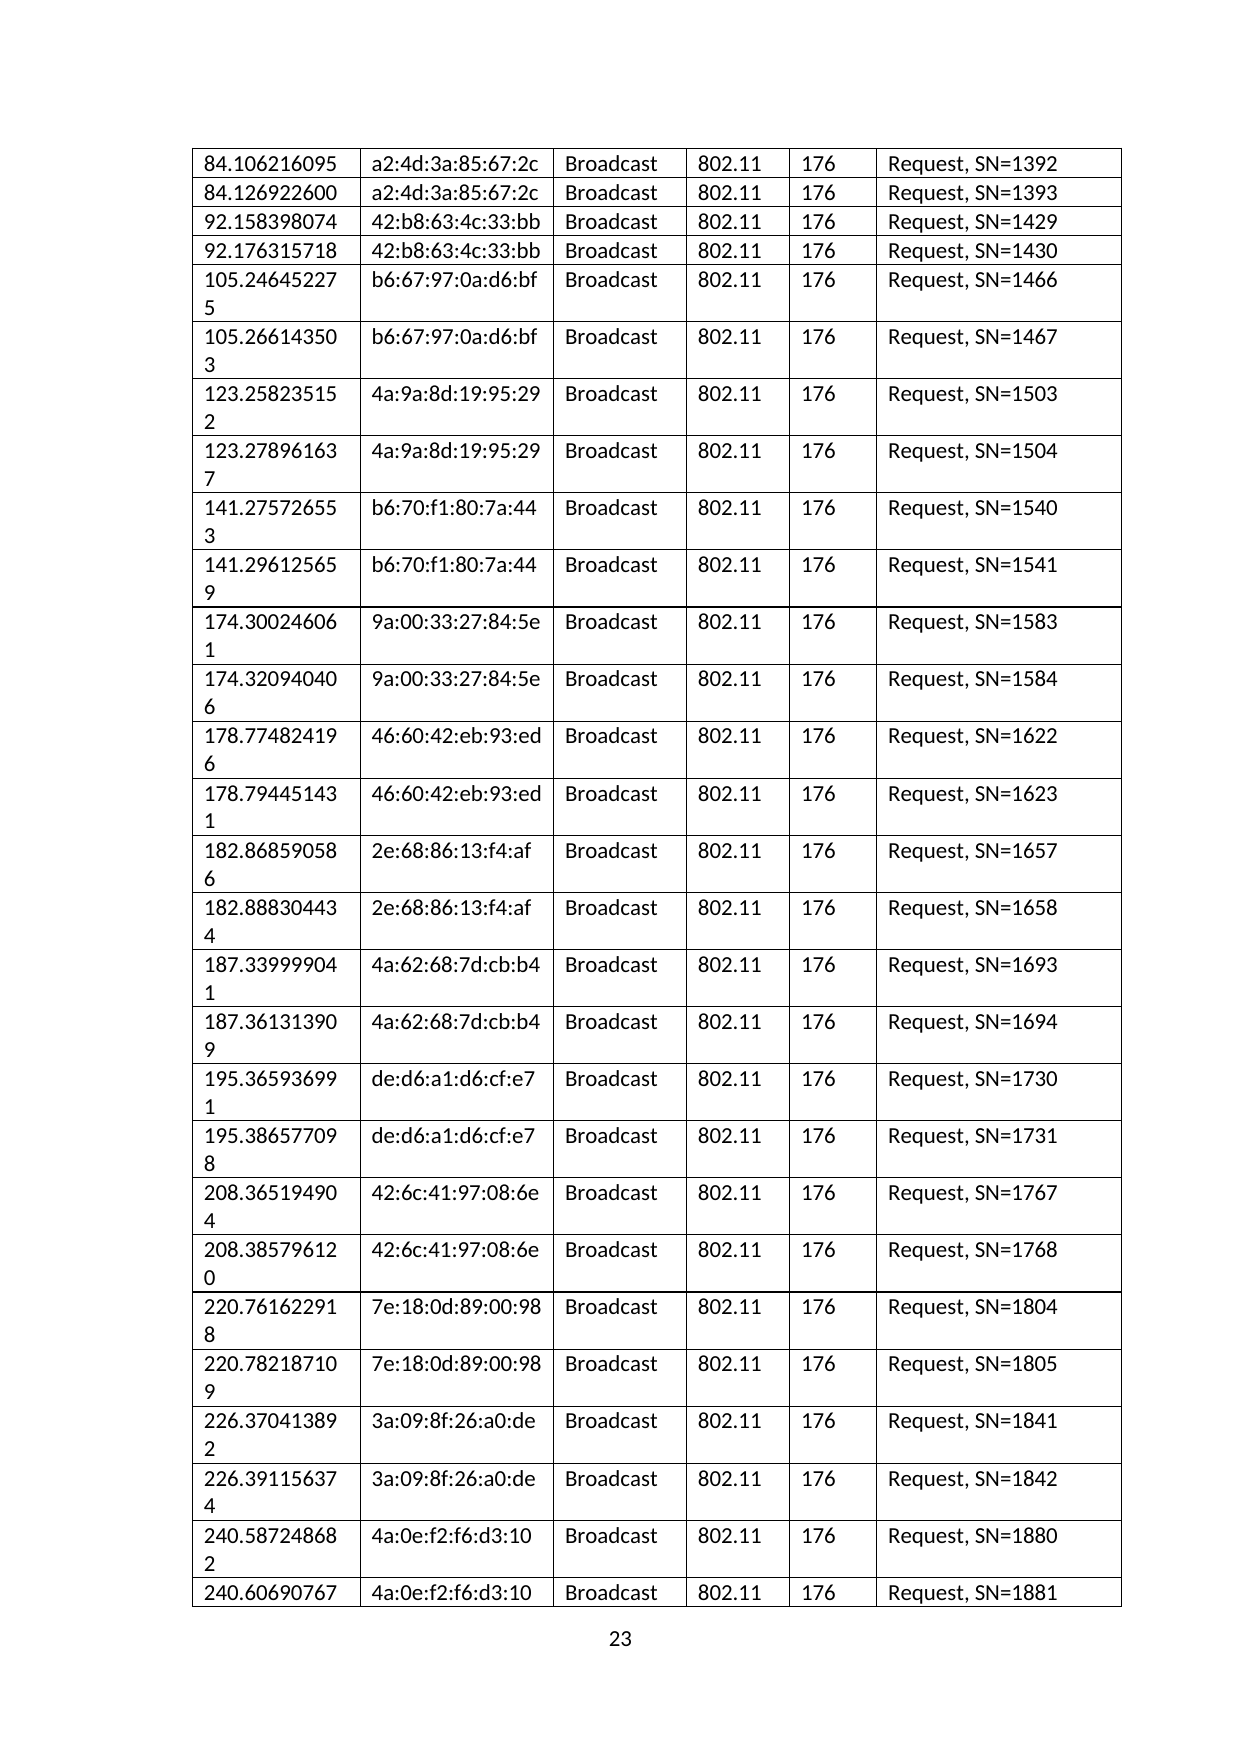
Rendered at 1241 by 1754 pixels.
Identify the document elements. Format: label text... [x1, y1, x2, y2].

table_cell 3a:09:8f:26:a0:de [361, 1407, 553, 1463]
table_cell Request, SN=1392 [877, 149, 1121, 177]
table_cell 182.888304434 [193, 893, 360, 949]
table_cell Broadcast [554, 1064, 686, 1120]
table_cell 176 [790, 893, 876, 949]
table_cell 174.300246061 [193, 608, 360, 663]
table_cell Request, SN=1657 [877, 836, 1121, 892]
table_cell Request, SN=1503 [877, 379, 1121, 435]
table_cell Request, SN=1842 [877, 1464, 1121, 1520]
table_cell 176 [790, 1235, 876, 1291]
table_cell 176 [790, 322, 876, 378]
table_cell b6:67:97:0a:d6:bf [361, 322, 553, 378]
table_cell 802.11 [687, 379, 789, 435]
table_cell Broadcast [554, 207, 686, 235]
table_cell Request, SN=1658 [877, 893, 1121, 949]
table_cell 802.11 [687, 178, 789, 206]
table_cell Broadcast [554, 1235, 686, 1291]
table_cell 4a:62:68:7d:cb:b4 [361, 950, 553, 1006]
table_cell 176 [790, 1293, 876, 1348]
table_cell 141.275726553 [193, 493, 360, 549]
table_cell 176 [790, 1121, 876, 1177]
table_cell Broadcast [554, 722, 686, 778]
table_cell 220.761622918 [193, 1293, 360, 1348]
table_cell 176 [790, 665, 876, 721]
table_cell 802.11 [687, 236, 789, 264]
table_cell 123.278961637 [193, 436, 360, 492]
table_cell 208.385796120 [193, 1235, 360, 1291]
table_cell Broadcast [554, 1407, 686, 1463]
table_cell 802.11 [687, 1293, 789, 1348]
table_cell 802.11 [687, 608, 789, 663]
table_cell 187.361313909 [193, 1007, 360, 1063]
table_cell 240.606907671 [193, 1578, 360, 1606]
table_cell 176 [790, 236, 876, 264]
table_cell Request, SN=1693 [877, 950, 1121, 1006]
table_cell Request, SN=1540 [877, 493, 1121, 549]
table_cell Broadcast [554, 1007, 686, 1063]
table_cell 176 [790, 550, 876, 606]
table_cell Broadcast [554, 1178, 686, 1234]
table_cell 84.106216095 [193, 149, 360, 177]
table_cell 105.266143503 [193, 322, 360, 378]
table_cell Broadcast [554, 893, 686, 949]
table_cell Broadcast [554, 379, 686, 435]
table_cell 802.11 [687, 1064, 789, 1120]
table_cell Request, SN=1466 [877, 265, 1121, 321]
table_cell Request, SN=1841 [877, 1407, 1121, 1463]
table_cell 802.11 [687, 322, 789, 378]
table_cell 174.320940406 [193, 665, 360, 721]
table_cell Request, SN=1730 [877, 1064, 1121, 1120]
table_cell 84.126922600 [193, 178, 360, 206]
table_cell Request, SN=1504 [877, 436, 1121, 492]
table_cell 176 [790, 1178, 876, 1234]
table_cell Broadcast [554, 236, 686, 264]
table_cell 141.296125659 [193, 550, 360, 606]
table_cell 176 [790, 1350, 876, 1406]
table_cell Request, SN=1805 [877, 1350, 1121, 1406]
table_cell Broadcast [554, 322, 686, 378]
table_cell Broadcast [554, 665, 686, 721]
table_cell 176 [790, 379, 876, 435]
table_cell 46:60:42:eb:93:ed [361, 779, 553, 835]
table_cell 195.386577098 [193, 1121, 360, 1177]
table_cell 187.339999041 [193, 950, 360, 1006]
table_cell de:d6:a1:d6:cf:e7 [361, 1064, 553, 1120]
table_cell 92.158398074 [193, 207, 360, 235]
table_cell 92.176315718 [193, 236, 360, 264]
table_cell Request, SN=1541 [877, 550, 1121, 606]
table_cell 802.11 [687, 893, 789, 949]
table_cell 3a:09:8f:26:a0:de [361, 1464, 553, 1520]
table_cell 176 [790, 1407, 876, 1463]
table_cell 802.11 [687, 1007, 789, 1063]
table_cell Broadcast [554, 550, 686, 606]
table_cell 42:6c:41:97:08:6e [361, 1178, 553, 1234]
table_cell 42:6c:41:97:08:6e [361, 1235, 553, 1291]
table_cell Broadcast [554, 178, 686, 206]
table_cell 802.11 [687, 1178, 789, 1234]
table_cell 176 [790, 436, 876, 492]
table_cell 802.11 [687, 1350, 789, 1406]
table_cell Broadcast [554, 950, 686, 1006]
table_cell 176 [790, 608, 876, 663]
table_cell 2e:68:86:13:f4:af [361, 893, 553, 949]
table_cell Request, SN=1694 [877, 1007, 1121, 1063]
table_cell Broadcast [554, 1464, 686, 1520]
table_cell 123.258235152 [193, 379, 360, 435]
table_cell 802.11 [687, 1464, 789, 1520]
table_cell Broadcast [554, 1578, 686, 1606]
table_cell Broadcast [554, 1121, 686, 1177]
table_cell b6:70:f1:80:7a:44 [361, 550, 553, 606]
table_cell Request, SN=1430 [877, 236, 1121, 264]
table_cell 4a:9a:8d:19:95:29 [361, 379, 553, 435]
table_cell Request, SN=1583 [877, 608, 1121, 663]
table_cell 802.11 [687, 1578, 789, 1606]
table_cell 178.794451431 [193, 779, 360, 835]
table_cell Broadcast [554, 608, 686, 663]
table_cell 802.11 [687, 1121, 789, 1177]
table_cell Request, SN=1731 [877, 1121, 1121, 1177]
table_cell 802.11 [687, 836, 789, 892]
table_cell 176 [790, 1464, 876, 1520]
table_cell 176 [790, 722, 876, 778]
table_cell 802.11 [687, 149, 789, 177]
table_cell Broadcast [554, 436, 686, 492]
table_cell 802.11 [687, 779, 789, 835]
table_cell 178.774824196 [193, 722, 360, 778]
table_cell 802.11 [687, 665, 789, 721]
table_cell 226.370413892 [193, 1407, 360, 1463]
table_cell 802.11 [687, 1521, 789, 1577]
table_cell 4a:0e:f2:f6:d3:10 [361, 1578, 553, 1606]
table_cell 176 [790, 779, 876, 835]
table_cell a2:4d:3a:85:67:2c [361, 149, 553, 177]
table_cell 802.11 [687, 436, 789, 492]
table_cell Broadcast [554, 265, 686, 321]
table_cell 802.11 [687, 207, 789, 235]
table_cell 2e:68:86:13:f4:af [361, 836, 553, 892]
table_cell 176 [790, 178, 876, 206]
table_cell 4a:0e:f2:f6:d3:10 [361, 1521, 553, 1577]
table_cell 802.11 [687, 722, 789, 778]
table_cell a2:4d:3a:85:67:2c [361, 178, 553, 206]
table_cell 802.11 [687, 493, 789, 549]
table_cell b6:67:97:0a:d6:bf [361, 265, 553, 321]
table_cell Request, SN=1467 [877, 322, 1121, 378]
table_cell 176 [790, 950, 876, 1006]
table_cell 176 [790, 265, 876, 321]
table_cell 802.11 [687, 950, 789, 1006]
table_cell 208.365194904 [193, 1178, 360, 1234]
table_cell Request, SN=1429 [877, 207, 1121, 235]
table_cell Broadcast [554, 836, 686, 892]
table_cell 176 [790, 836, 876, 892]
table_cell Broadcast [554, 149, 686, 177]
table_cell Broadcast [554, 1293, 686, 1348]
table_cell 220.782187109 [193, 1350, 360, 1406]
table_cell Request, SN=1804 [877, 1293, 1121, 1348]
table_cell 9a:00:33:27:84:5e [361, 665, 553, 721]
table_cell 176 [790, 493, 876, 549]
table_cell 226.391156374 [193, 1464, 360, 1520]
table_cell 176 [790, 149, 876, 177]
table_cell Broadcast [554, 1521, 686, 1577]
table_cell Broadcast [554, 1350, 686, 1406]
table_cell 42:b8:63:4c:33:bb [361, 207, 553, 235]
table_cell Request, SN=1393 [877, 178, 1121, 206]
table_cell 105.246452275 [193, 265, 360, 321]
table_cell 7e:18:0d:89:00:98 [361, 1293, 553, 1348]
table_cell Broadcast [554, 493, 686, 549]
table_cell 802.11 [687, 1407, 789, 1463]
table_cell 176 [790, 1578, 876, 1606]
table_cell 802.11 [687, 1235, 789, 1291]
table_cell 195.365936991 [193, 1064, 360, 1120]
table_cell Request, SN=1584 [877, 665, 1121, 721]
table_cell Request, SN=1767 [877, 1178, 1121, 1234]
table_cell 176 [790, 1064, 876, 1120]
table_cell 9a:00:33:27:84:5e [361, 608, 553, 663]
table_cell Request, SN=1768 [877, 1235, 1121, 1291]
table_cell 176 [790, 1007, 876, 1063]
table_cell 240.587248682 [193, 1521, 360, 1577]
table_cell Request, SN=1881 [877, 1578, 1121, 1606]
table_cell 46:60:42:eb:93:ed [361, 722, 553, 778]
table_cell Request, SN=1622 [877, 722, 1121, 778]
table_cell de:d6:a1:d6:cf:e7 [361, 1121, 553, 1177]
table_cell 42:b8:63:4c:33:bb [361, 236, 553, 264]
table_cell Request, SN=1880 [877, 1521, 1121, 1577]
table_cell 4a:62:68:7d:cb:b4 [361, 1007, 553, 1063]
table_cell Broadcast [554, 779, 686, 835]
table_cell b6:70:f1:80:7a:44 [361, 493, 553, 549]
table_cell Request, SN=1623 [877, 779, 1121, 835]
table_cell 7e:18:0d:89:00:98 [361, 1350, 553, 1406]
table_cell 4a:9a:8d:19:95:29 [361, 436, 553, 492]
table_cell 176 [790, 207, 876, 235]
table_cell 802.11 [687, 550, 789, 606]
table_cell 182.868590586 [193, 836, 360, 892]
table_cell 176 [790, 1521, 876, 1577]
table_cell 802.11 [687, 265, 789, 321]
